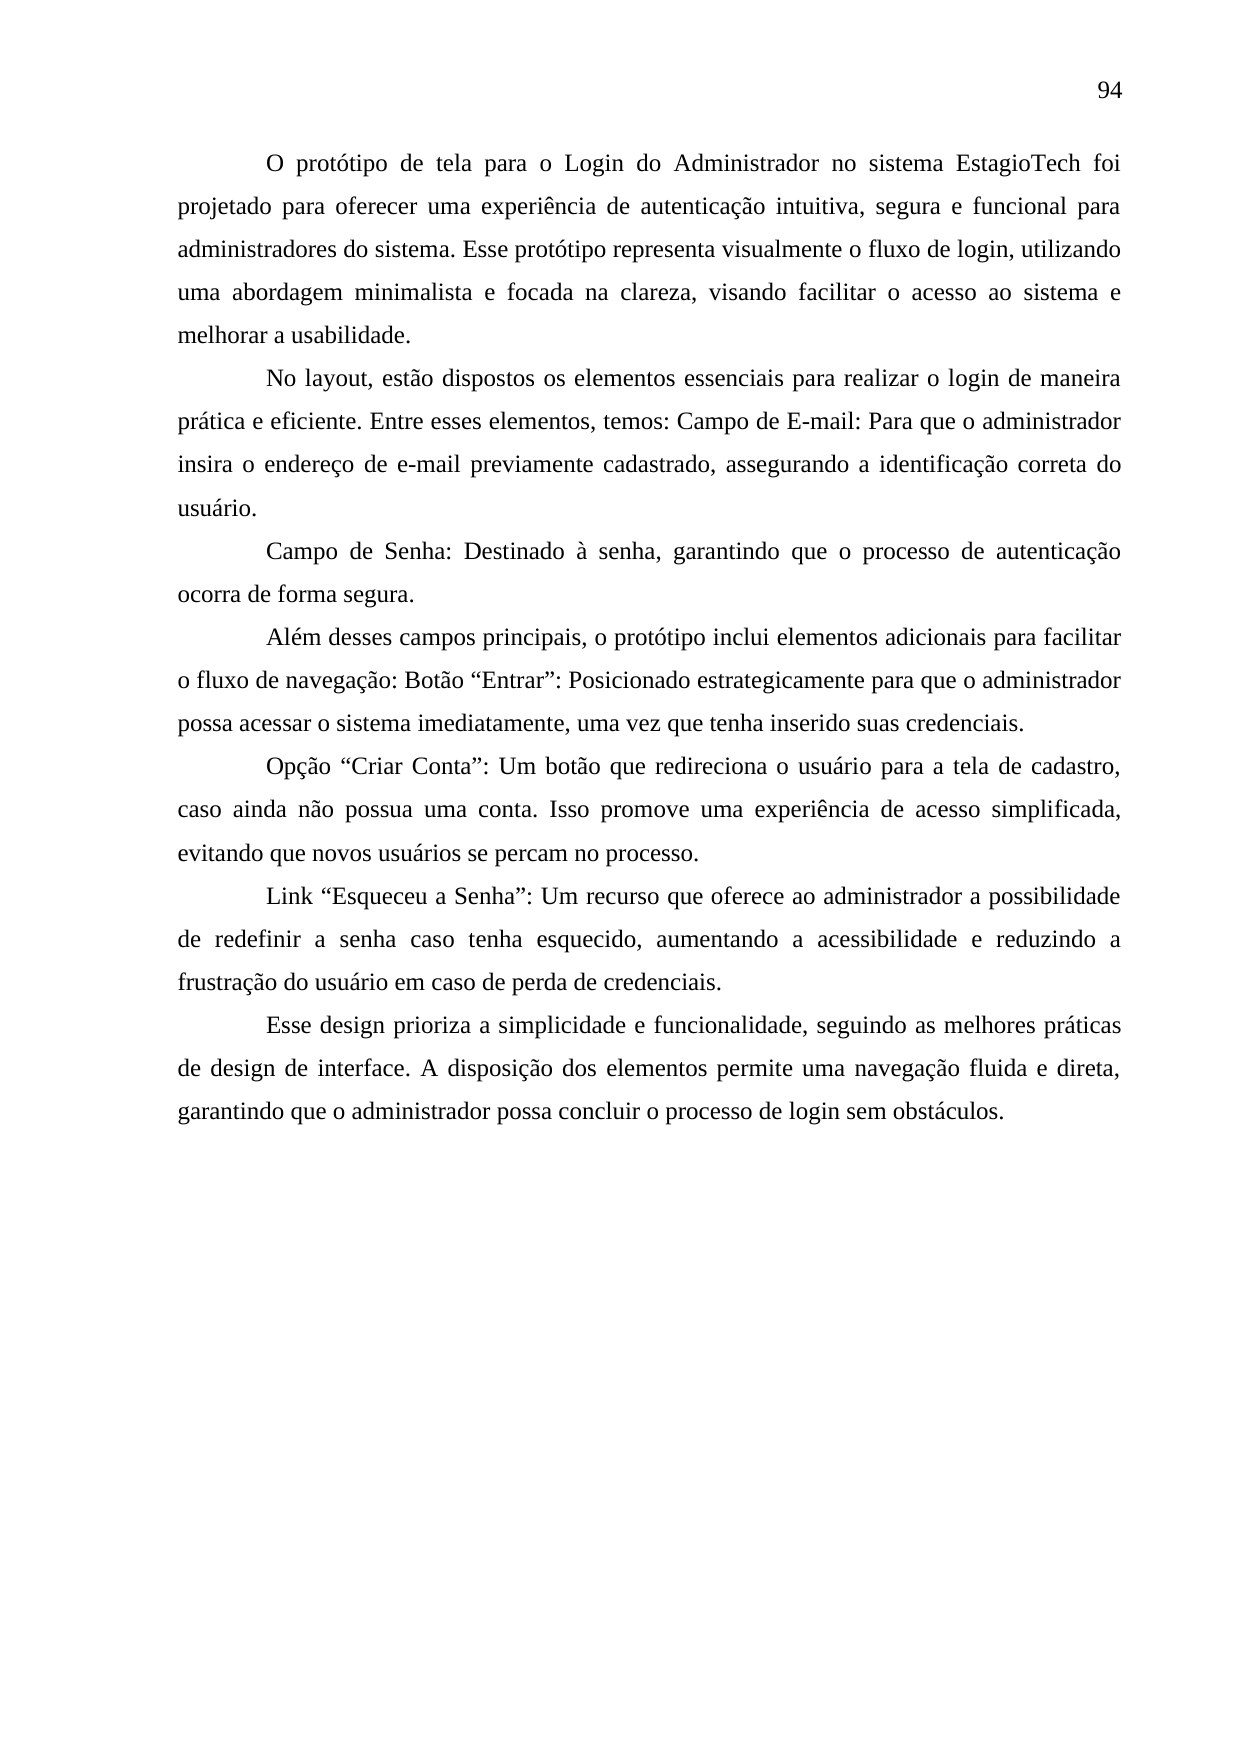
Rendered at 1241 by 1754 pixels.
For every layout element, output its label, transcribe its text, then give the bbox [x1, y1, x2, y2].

text Esse design prioriza a simplicidade e funcionalidade, seguindo as melhores práticas de design de interface. A disposição dos elementos permite uma navegação fluida e direta, garantindo que o administrador possa concluir o processo de login sem obstáculos. [177, 1010, 1122, 1125]
text Link “Esqueceu a Senha”: Um recurso que oferece ao administrador a possibilidade de redefinir a senha caso tenha esquecido, aumentando a acessibilidade e reduzindo a frustração do usuário em caso de perda de credenciais. [177, 881, 1122, 996]
text No layout, estão dispostos os elementos essenciais para realizar o login de maneira prática e eficiente. Entre esses elementos, temos: Campo de E-mail: Para que o administrador insira o endereço de e-mail previamente cadastrado, assegurando a identificação correta do usuário. [177, 363, 1122, 521]
text Opção “Criar Conta”: Um botão que redireciona o usuário para a tela de cadastro, caso ainda não possua uma conta. Isso promove uma experiência de acesso simplificada, evitando que novos usuários se percam no processo. [177, 751, 1122, 866]
text O protótipo de tela para o Login do Administrador no sistema EstagioTech foi projetado para oferecer uma experiência de autenticação intuitiva, segura e funcional para administradores do sistema. Esse protótipo representa visualmente o fluxo de login, utilizando uma abordagem minimalista e focada na clareza, visando facilitar o acesso ao sistema e melhorar a usabilidade. [177, 148, 1122, 349]
text Campo de Senha: Destinado à senha, garantindo que o processo de autenticação ocorra de forma segura. [177, 536, 1122, 608]
text Além desses campos principais, o protótipo inclui elementos adicionais para facilitar o fluxo de navegação: Botão “Entrar”: Posicionado estrategicamente para que o administrador possa acessar o sistema imediatamente, uma vez que tenha inserido suas credenciais. [177, 622, 1122, 737]
